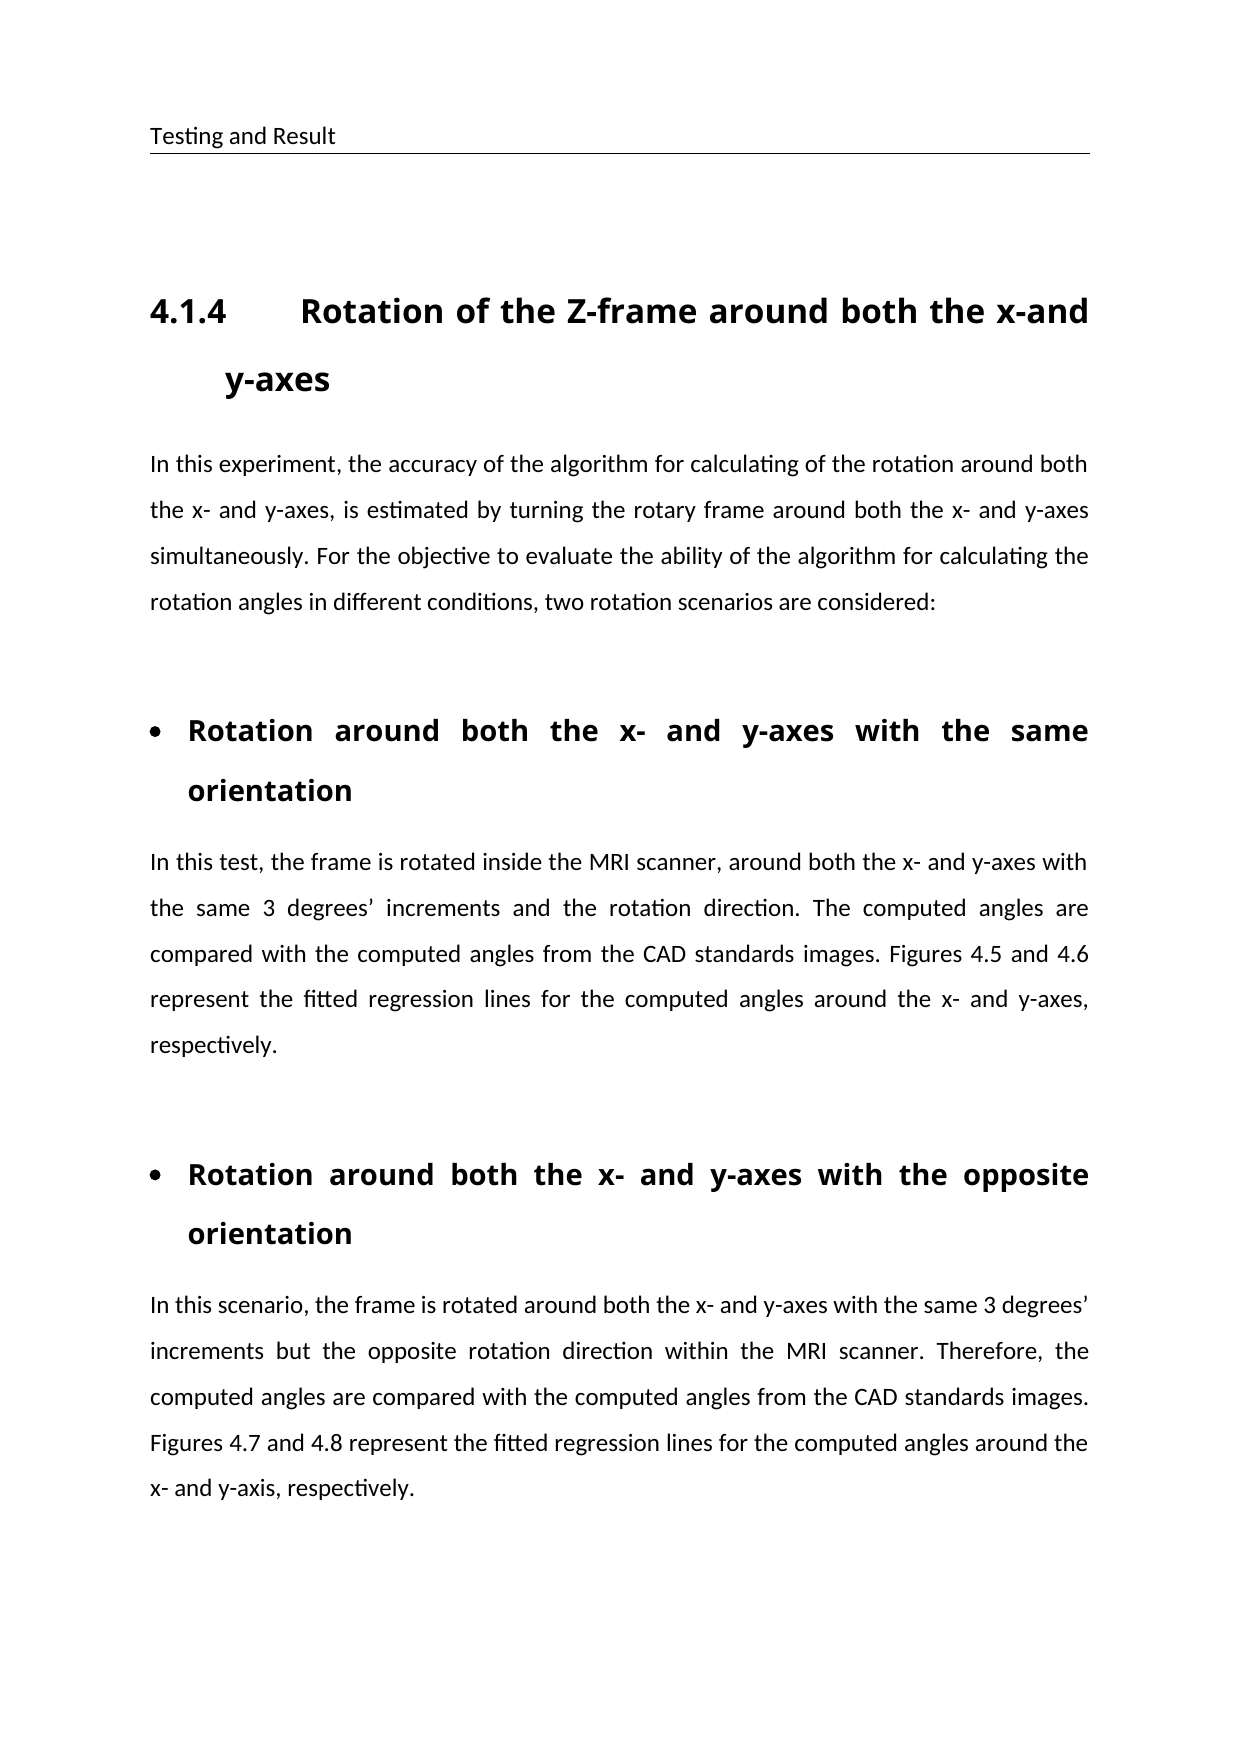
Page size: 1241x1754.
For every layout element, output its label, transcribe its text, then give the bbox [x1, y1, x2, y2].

subtitle Rotation of the Z-frame around both the x-and y-axes [150, 287, 1090, 401]
list Rotation around both the x- and y-axes with the same orientation [150, 711, 1090, 810]
text In this scenario, the frame is rotated around both the x- and y-axes with the same 3 degrees’ increments but the opposite rotation direction within the MRI scanner. Therefore, the computed angles are compared with the computed angles from the CAD standards images. Figures 4.7 and 4.8 represent the fitted regression lines for the computed angles around the x- and y-axis, respectively. [150, 1289, 1090, 1503]
list Rotation around both the x- and y-axes with the opposite orientation [150, 1154, 1090, 1253]
text In this experiment, the accuracy of the algorithm for calculating of the rotation around both the x- and y-axes, is estimated by turning the rotary frame around both the x- and y-axes simultaneously. For the objective to evaluate the ability of the algorithm for calculating the rotation angles in different conditions, two rotation scenarios are considered: [150, 449, 1090, 616]
text In this test, the frame is rotated inside the MRI scanner, around both the x- and y-axes with the same 3 degrees’ increments and the rotation direction. The computed angles are compared with the computed angles from the CAD standards images. Figures 4.5 and 4.6 represent the fitted regression lines for the computed angles around the x- and y-axes, respectively. [150, 846, 1090, 1060]
